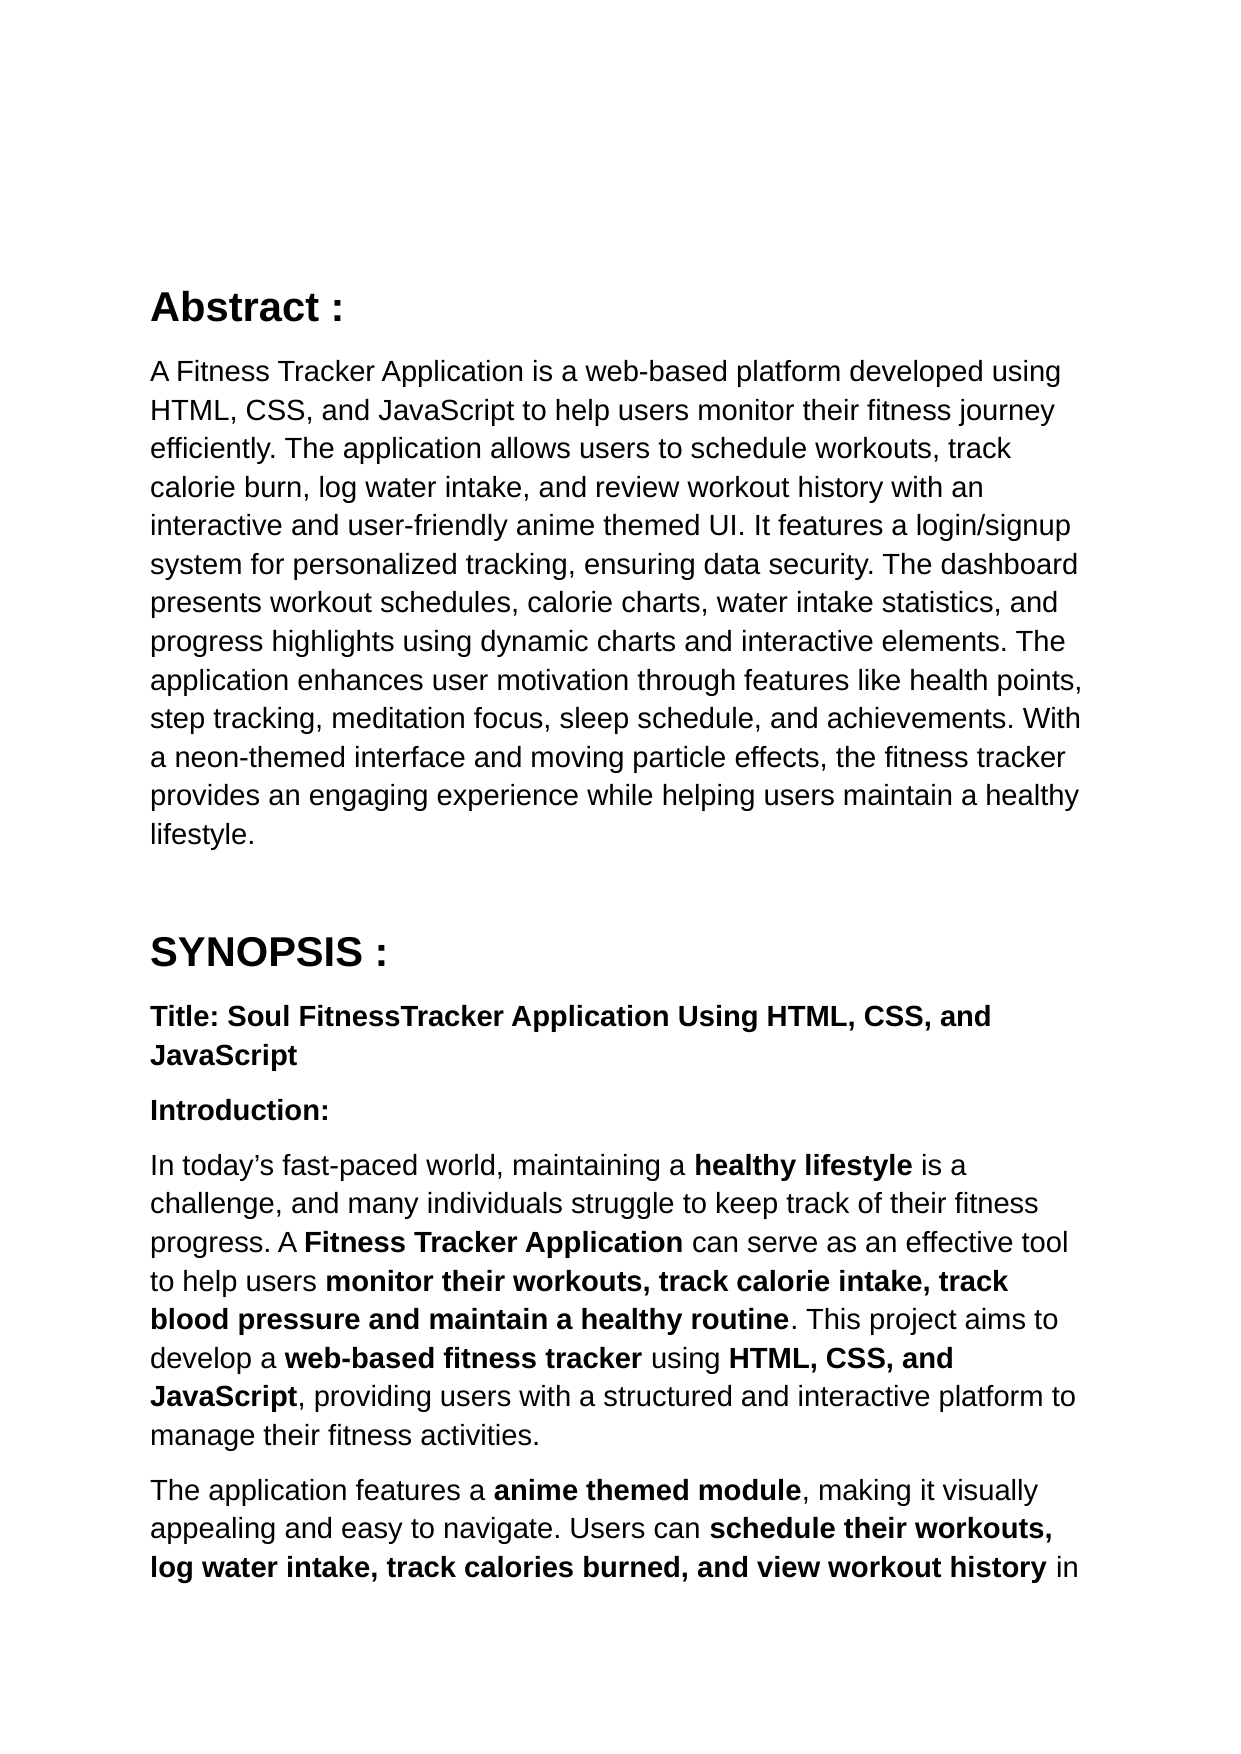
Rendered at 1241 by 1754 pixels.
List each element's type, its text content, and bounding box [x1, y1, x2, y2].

text A Fitness Tracker Application is a web-based platform developed using HTML, CSS, and JavaScript to help users monitor their fitness journey efficiently. The application allows users to schedule workouts, track calorie burn, log water intake, and review workout history with an interactive and user-friendly anime themed UI. It features a login/signup system for personalized tracking, ensuring data security. The dashboard presents workout schedules, calorie charts, water intake statistics, and progress highlights using dynamic charts and interactive elements. The application enhances user motivation through features like health points, step tracking, meditation focus, sleep schedule, and achievements. With a neon-themed interface and moving particle effects, the fitness tracker provides an engaging experience while helping users maintain a healthy lifestyle. [150, 354, 1090, 850]
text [150, 1473, 1090, 1583]
text SYNOPSIS : [150, 927, 1090, 975]
text Abstract : [150, 282, 1090, 330]
text In today’s fast-paced world, maintaining a healthy lifestyle is a challenge, and many individuals struggle to keep track of their fitness progress. A Fitness Tracker Application can serve as an effective tool to help users monitor their workouts, track calorie intake, track blood pressure and maintain a healthy routine. This project aims to develop a web-based fitness tracker using HTML, CSS, and JavaScript, providing users with a structured and interactive platform to manage their fitness activities. [150, 1148, 1090, 1451]
text Introduction: [150, 1093, 1090, 1126]
text Title: Soul FitnessTracker Application Using HTML, CSS, and JavaScript [150, 999, 1090, 1071]
